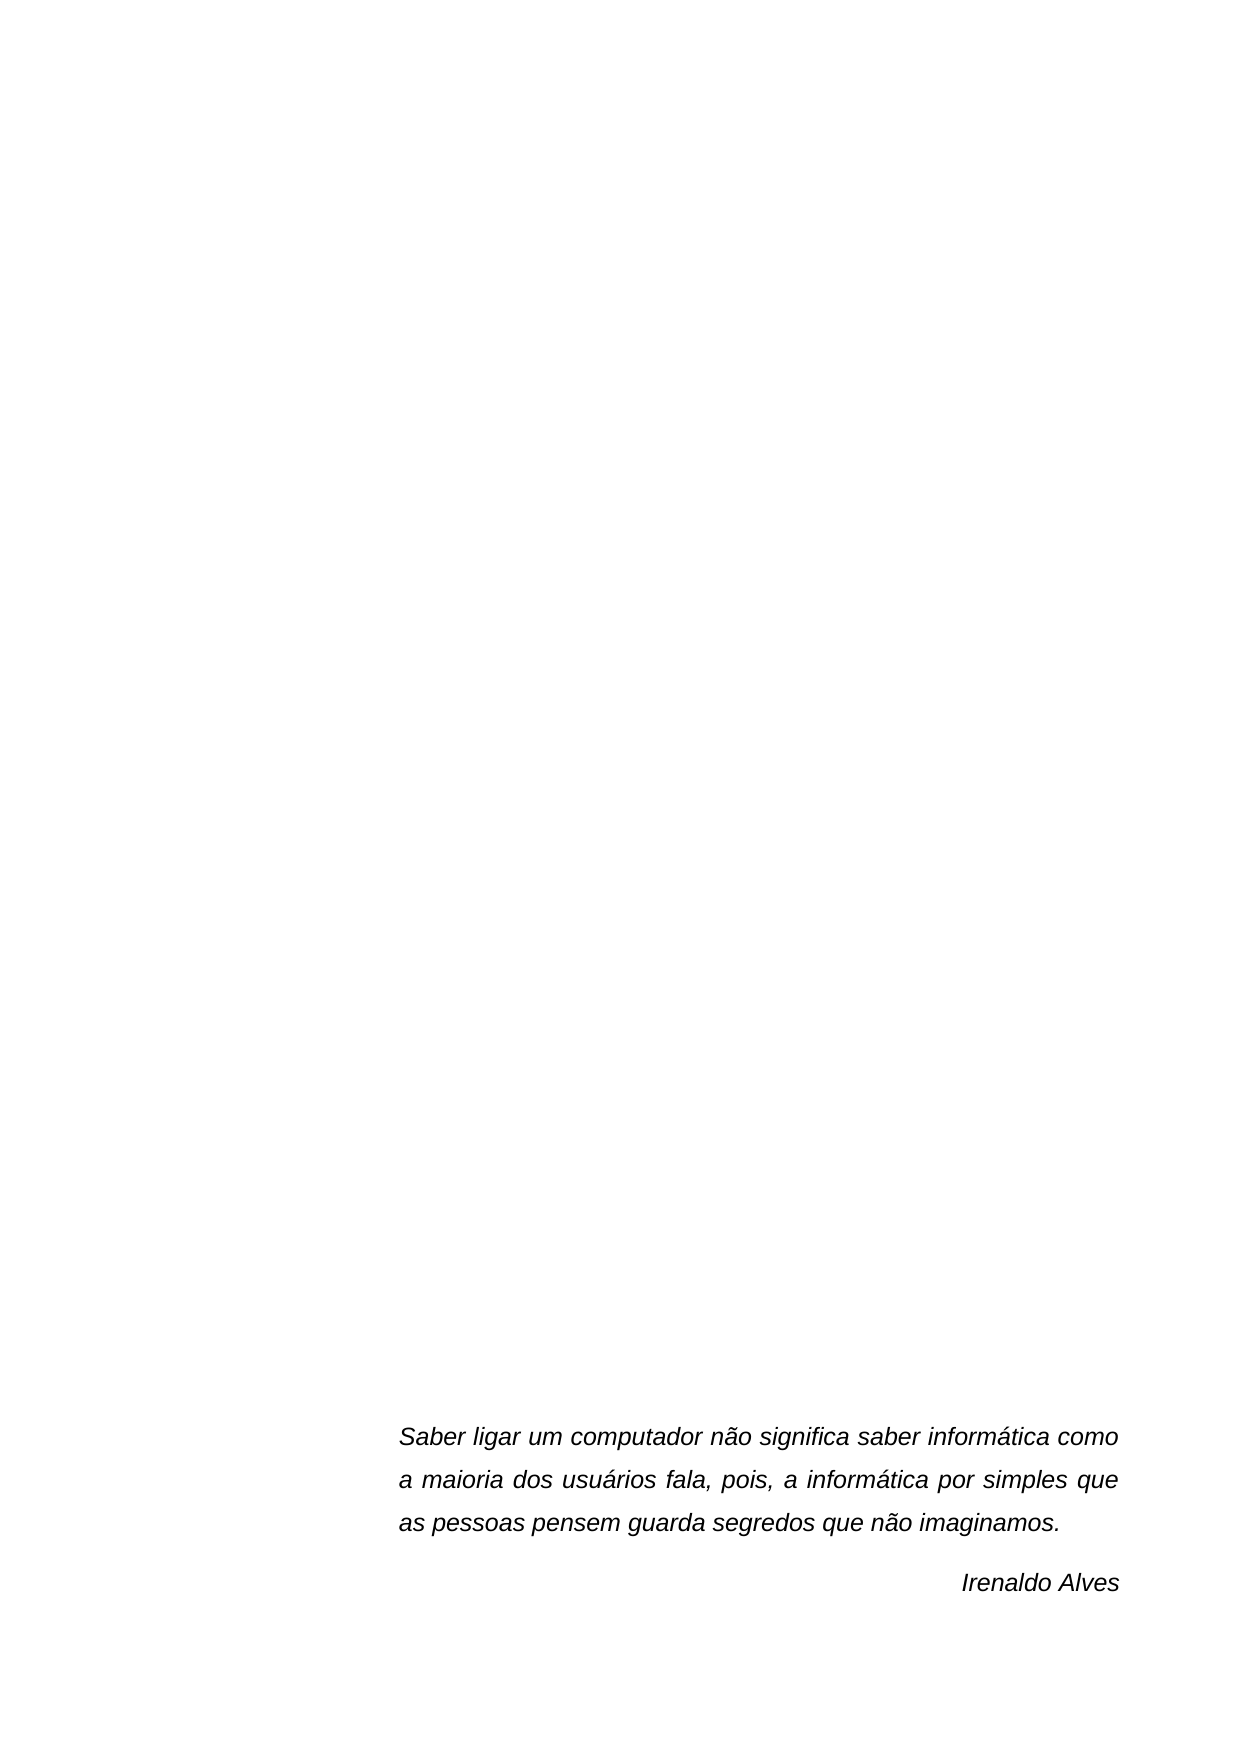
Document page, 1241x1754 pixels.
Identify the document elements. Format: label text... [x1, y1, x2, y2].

text Irenaldo Alves [177, 1568, 1122, 1596]
text Saber ligar um computador não significa saber informática como a maioria dos usuários fala, pois, a informática por simples que as pessoas pensem guarda segredos que não imaginamos. [399, 1422, 1122, 1537]
